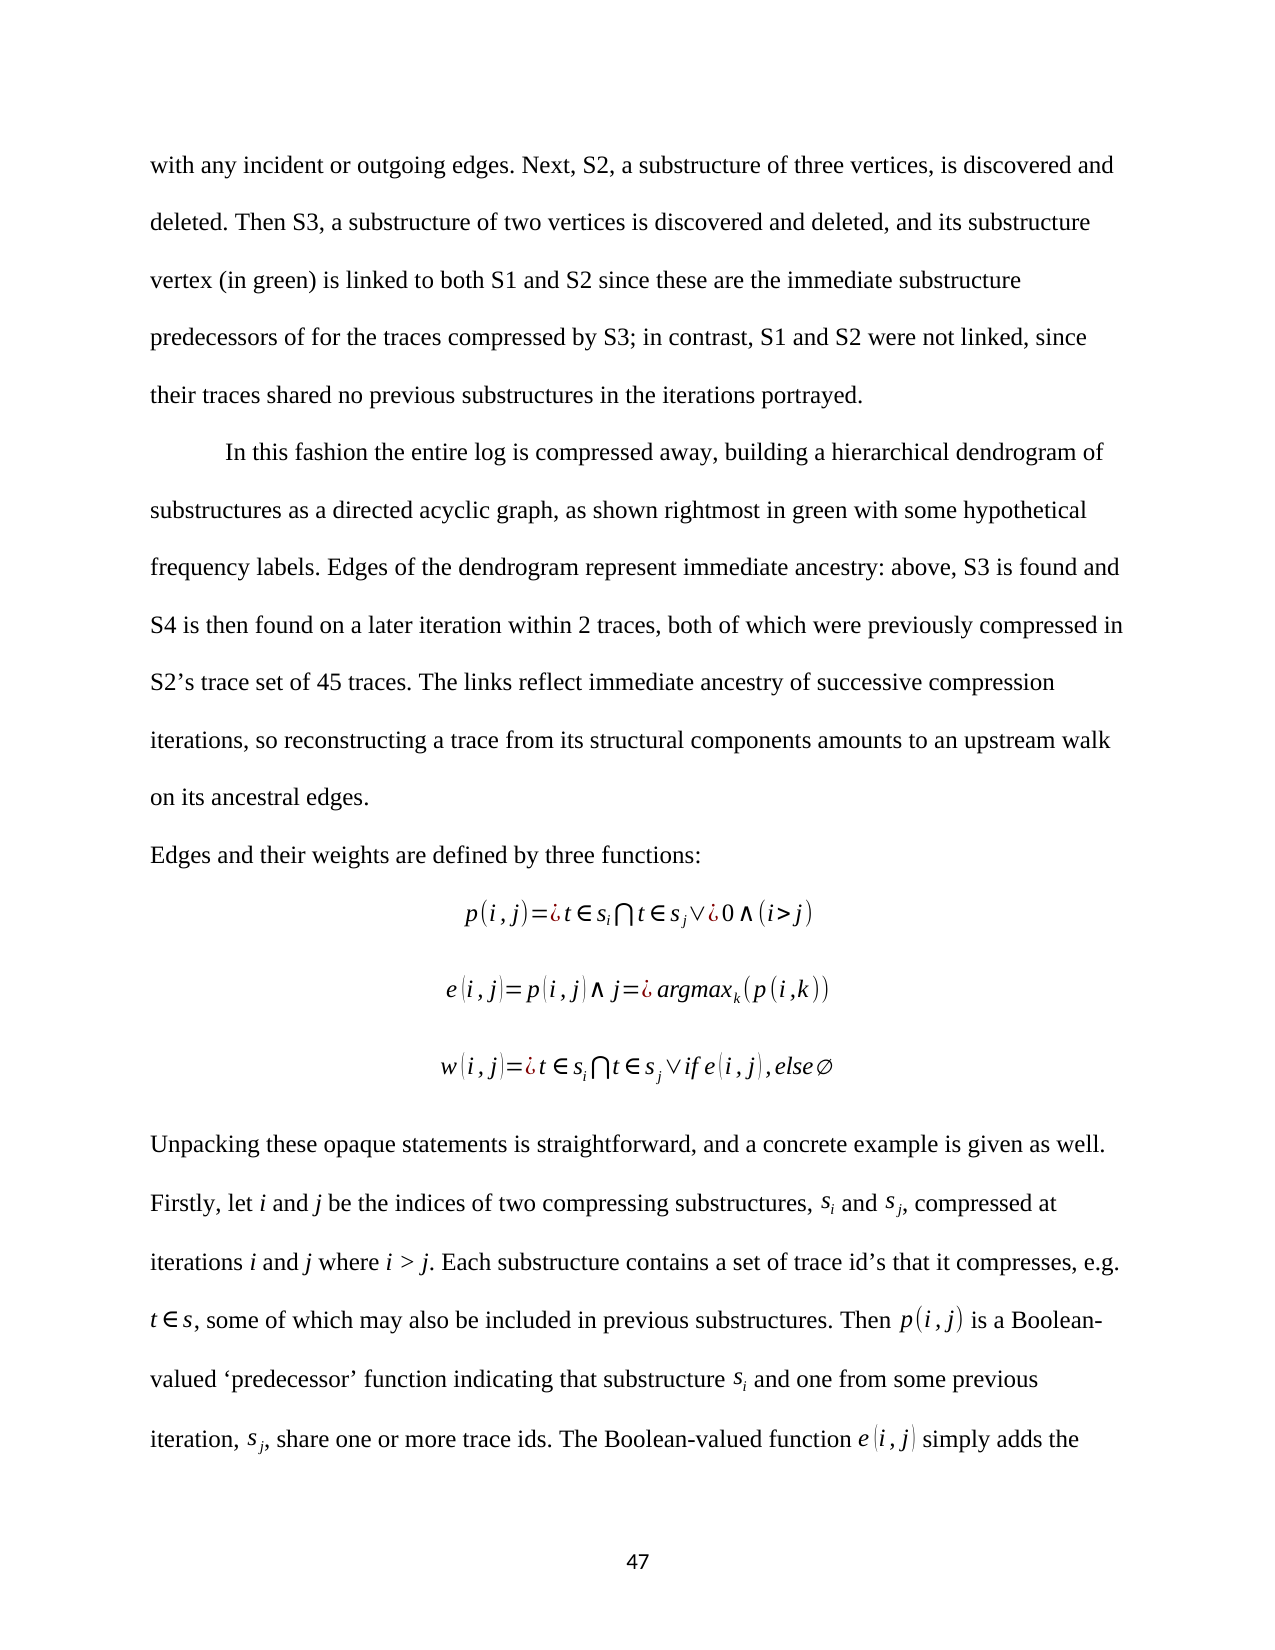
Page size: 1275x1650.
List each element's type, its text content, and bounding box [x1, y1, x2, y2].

text In this fashion the entire log is compressed away, building a hierarchical dendrogram of substructures as a directed acyclic graph, as shown rightmost in green with some hypothetical frequency labels. Edges of the dendrogram represent immediate ancestry: above, S3 is found and S4 is then found on a later iteration within 2 traces, both of which were previously compressed in S2’s trace set of 45 traces. The links reflect immediate ancestry of successive compression iterations, so reconstructing a trace from its structural components amounts to an upstream walk on its ancestral edges. [150, 437, 1125, 811]
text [150, 1129, 1125, 1454]
text Edges and their weights are defined by three functions: [150, 840, 1125, 869]
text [150, 150, 1125, 409]
